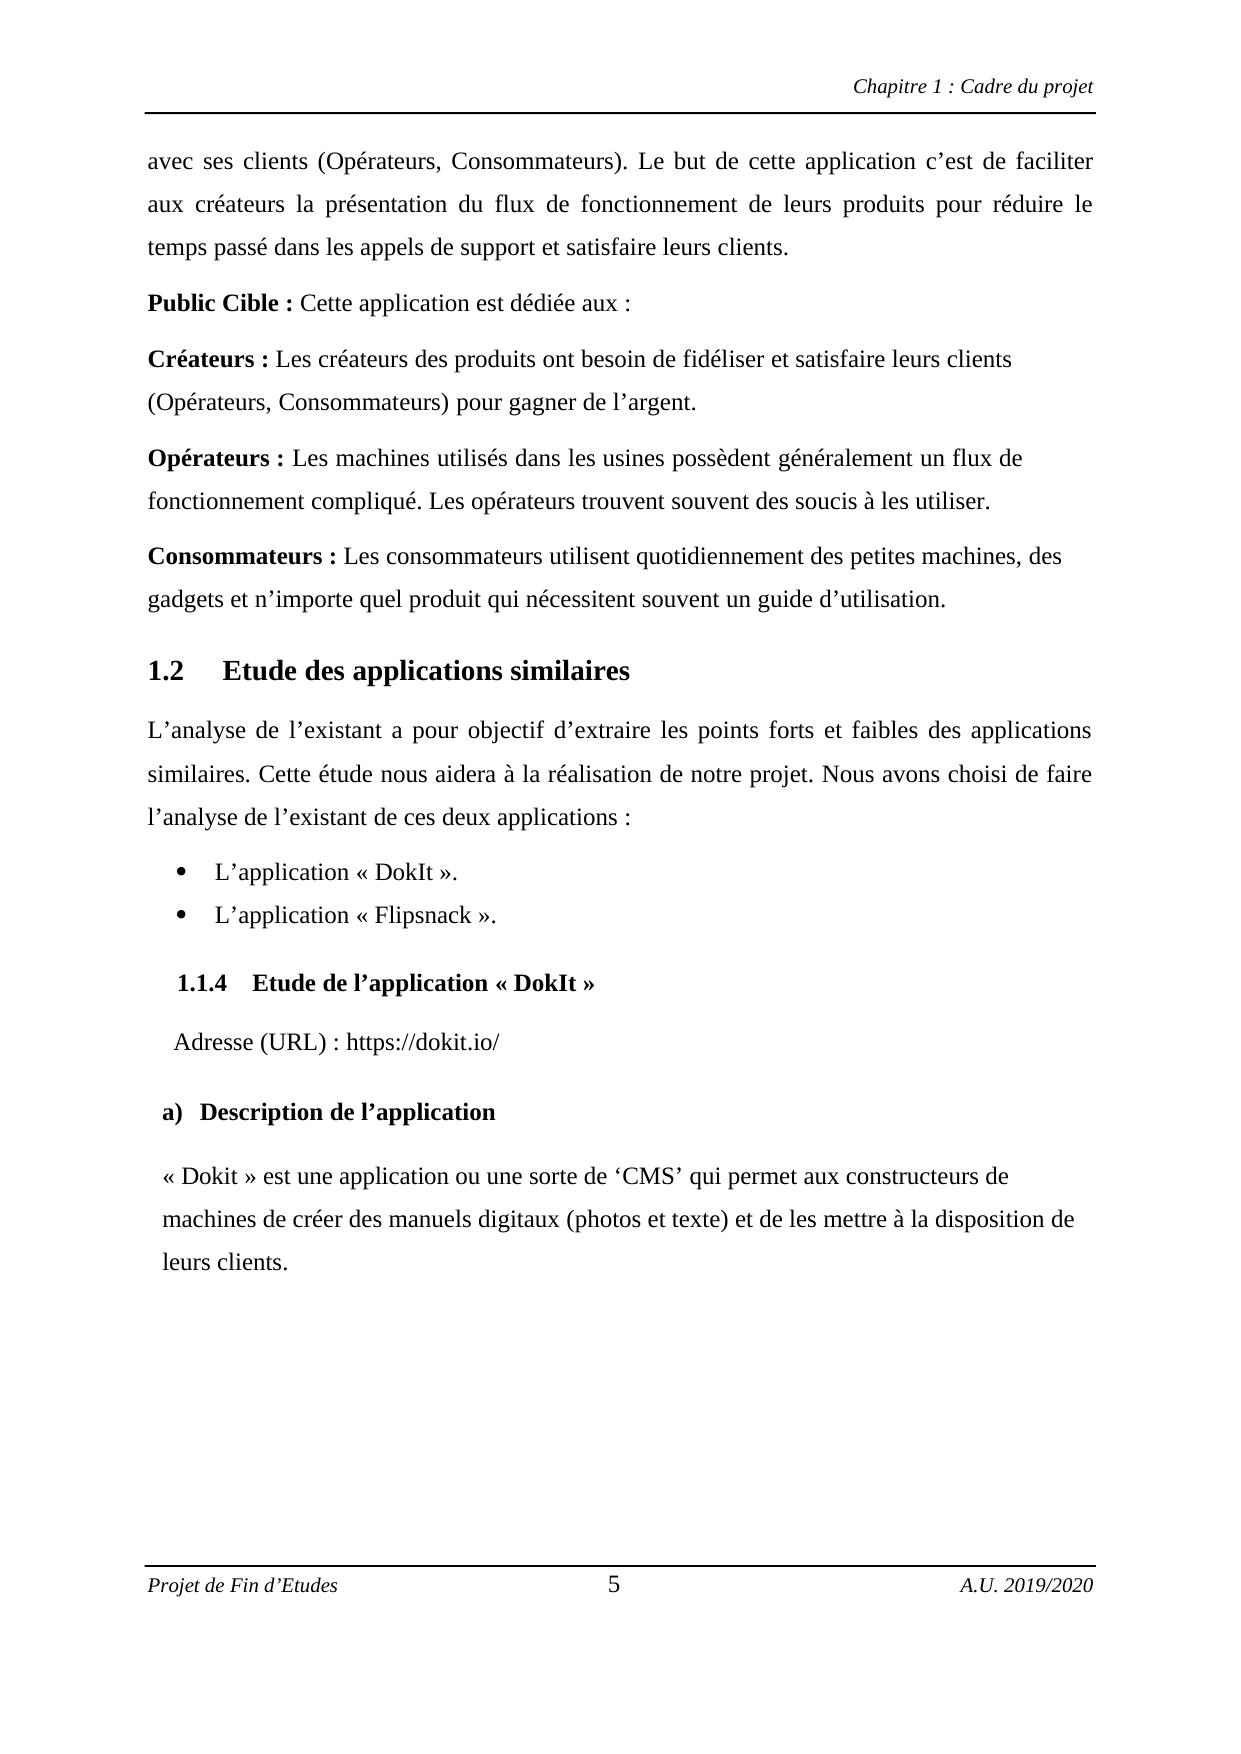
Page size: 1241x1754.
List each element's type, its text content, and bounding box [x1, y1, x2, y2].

text Créateurs : Les créateurs des produits ont besoin de fidéliser et satisfaire leurs clients (Opérateurs, Consommateurs) pour gagner de l’argent. [147, 344, 1092, 416]
subtitle Description de l’application [162, 1097, 1221, 1126]
text Opérateurs : Les machines utilisés dans les usines possèdent généralement un flux de fonctionnement compliqué. Les opérateurs trouvent souvent des soucis à les utiliser. [147, 443, 1092, 515]
text L’analyse de l’existant a pour objectif d’extraire les points forts et faibles des applications similaires. Cette étude nous aidera à la réalisation de notre projet. Nous avons choisi de faire l’analyse de l’existant de ces deux applications : [147, 716, 1093, 831]
text « Dokit » est une application ou une sorte de ‘CMS’ qui permet aux constructeurs de machines de créer des manuels digitaux (photos et texte) et de les mettre à la disposition de leurs clients. [162, 1161, 1106, 1276]
subtitle Etude des applications similaires [147, 653, 1221, 686]
text Public Cible : Cette application est dédiée aux : [147, 288, 1221, 317]
text Consommateurs : Les consommateurs utilisent quotidiennement des petites machines, des gadgets et n’importe quel produit qui nécessitent souvent un guide d’utilisation. [147, 541, 1092, 613]
subtitle Etude de l’application « DokIt » [177, 968, 1221, 997]
text Adresse (URL) : https://dokit.io/ [173, 1027, 1221, 1055]
list L’application « DokIt ». [177, 857, 1221, 886]
text avec ses clients (Opérateurs, Consommateurs). Le but de cette application c’est de faciliter aux créateurs la présentation du flux de fonctionnement de leurs produits pour réduire le temps passé dans les appels de support et satisfaire leurs clients. [147, 146, 1093, 261]
list L’application « Flipsnack ». [177, 900, 1221, 929]
